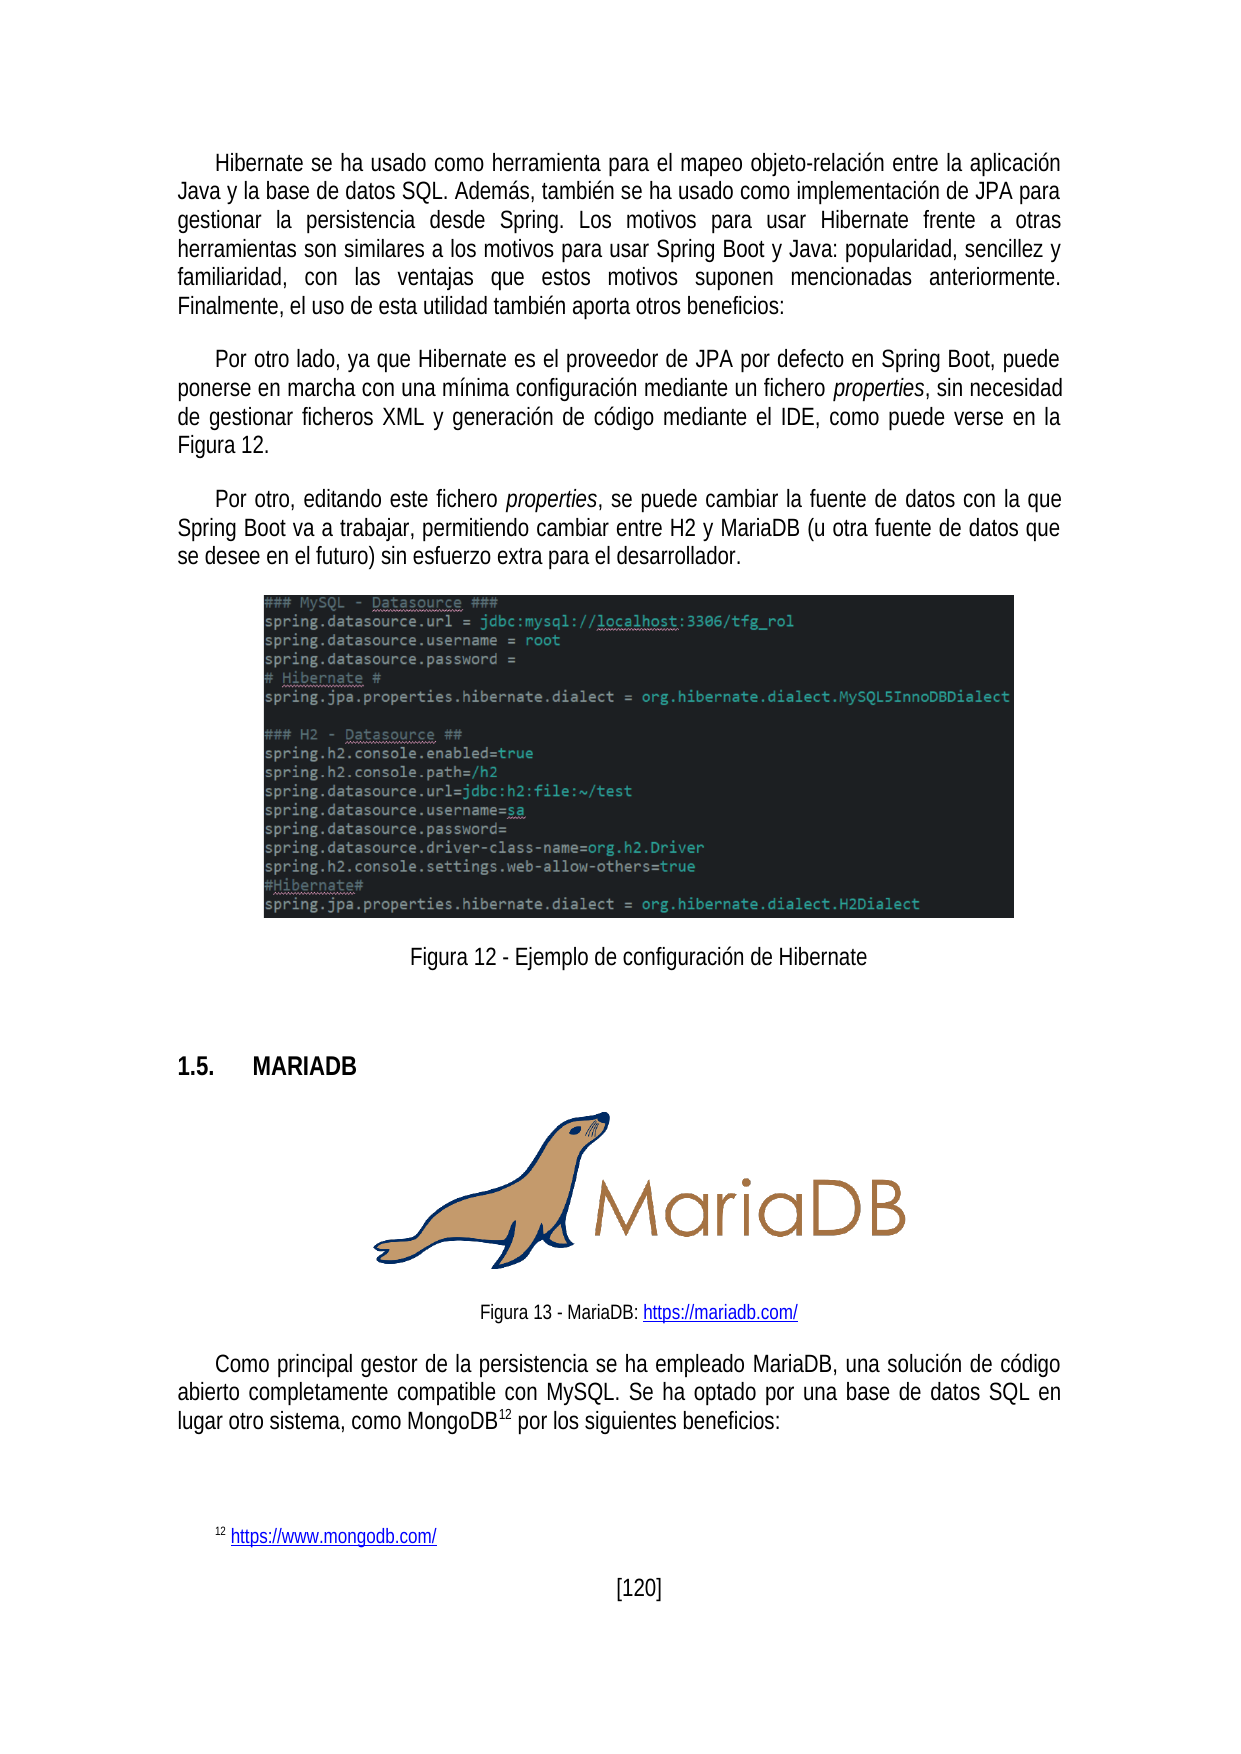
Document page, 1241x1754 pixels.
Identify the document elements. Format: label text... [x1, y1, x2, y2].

text Como principal gestor de la persistencia se ha empleado MariaDB, una solución de código abierto completamente compatible con MySQL. Se ha optado por una base de datos SQL en lugar otro sistema, como MongoDB por los siguientes beneficios: [177, 1349, 1063, 1435]
text Figura 13 - MariaDB: https://mariadb.com/ [177, 1300, 1063, 1324]
text Hibernate se ha usado como herramienta para el mapeo objeto-relación entre la aplicación Java y la base de datos SQL. Además, también se ha usado como implementación de JPA para gestionar la persistencia desde Spring. Los motivos para usar Hibernate frente a otras herramientas son similares a los motivos para usar Spring Boot y Java: popularidad, sencillez y familiaridad, con las ventajas que estos motivos suponen mencionadas anteriormente. Finalmente, el uso de esta utilidad también aporta otros beneficios: [177, 148, 1063, 319]
text Por otro lado, ya que Hibernate es el proveedor de JPA por defecto en Spring Boot, puede ponerse en marcha con una mínima configuración mediante un fichero properties, sin necesidad de gestionar ficheros XML y generación de código mediante el IDE, como puede verse en la Figura 12. [177, 344, 1063, 459]
text Figura 12 - Ejemplo de configuración de Hibernate [177, 942, 1063, 971]
picture [263, 595, 1014, 918]
text Por otro, editando este fichero properties, se puede cambiar la fuente de datos con la que Spring Boot va a trabajar, permitiendo cambiar entre H2 y MariaDB (u otra fuente de datos que se desee en el futuro) sin esfuerzo extra para el desarrollador. [177, 484, 1063, 570]
picture [366, 1105, 912, 1275]
subtitle MARIADB [177, 1050, 1063, 1081]
